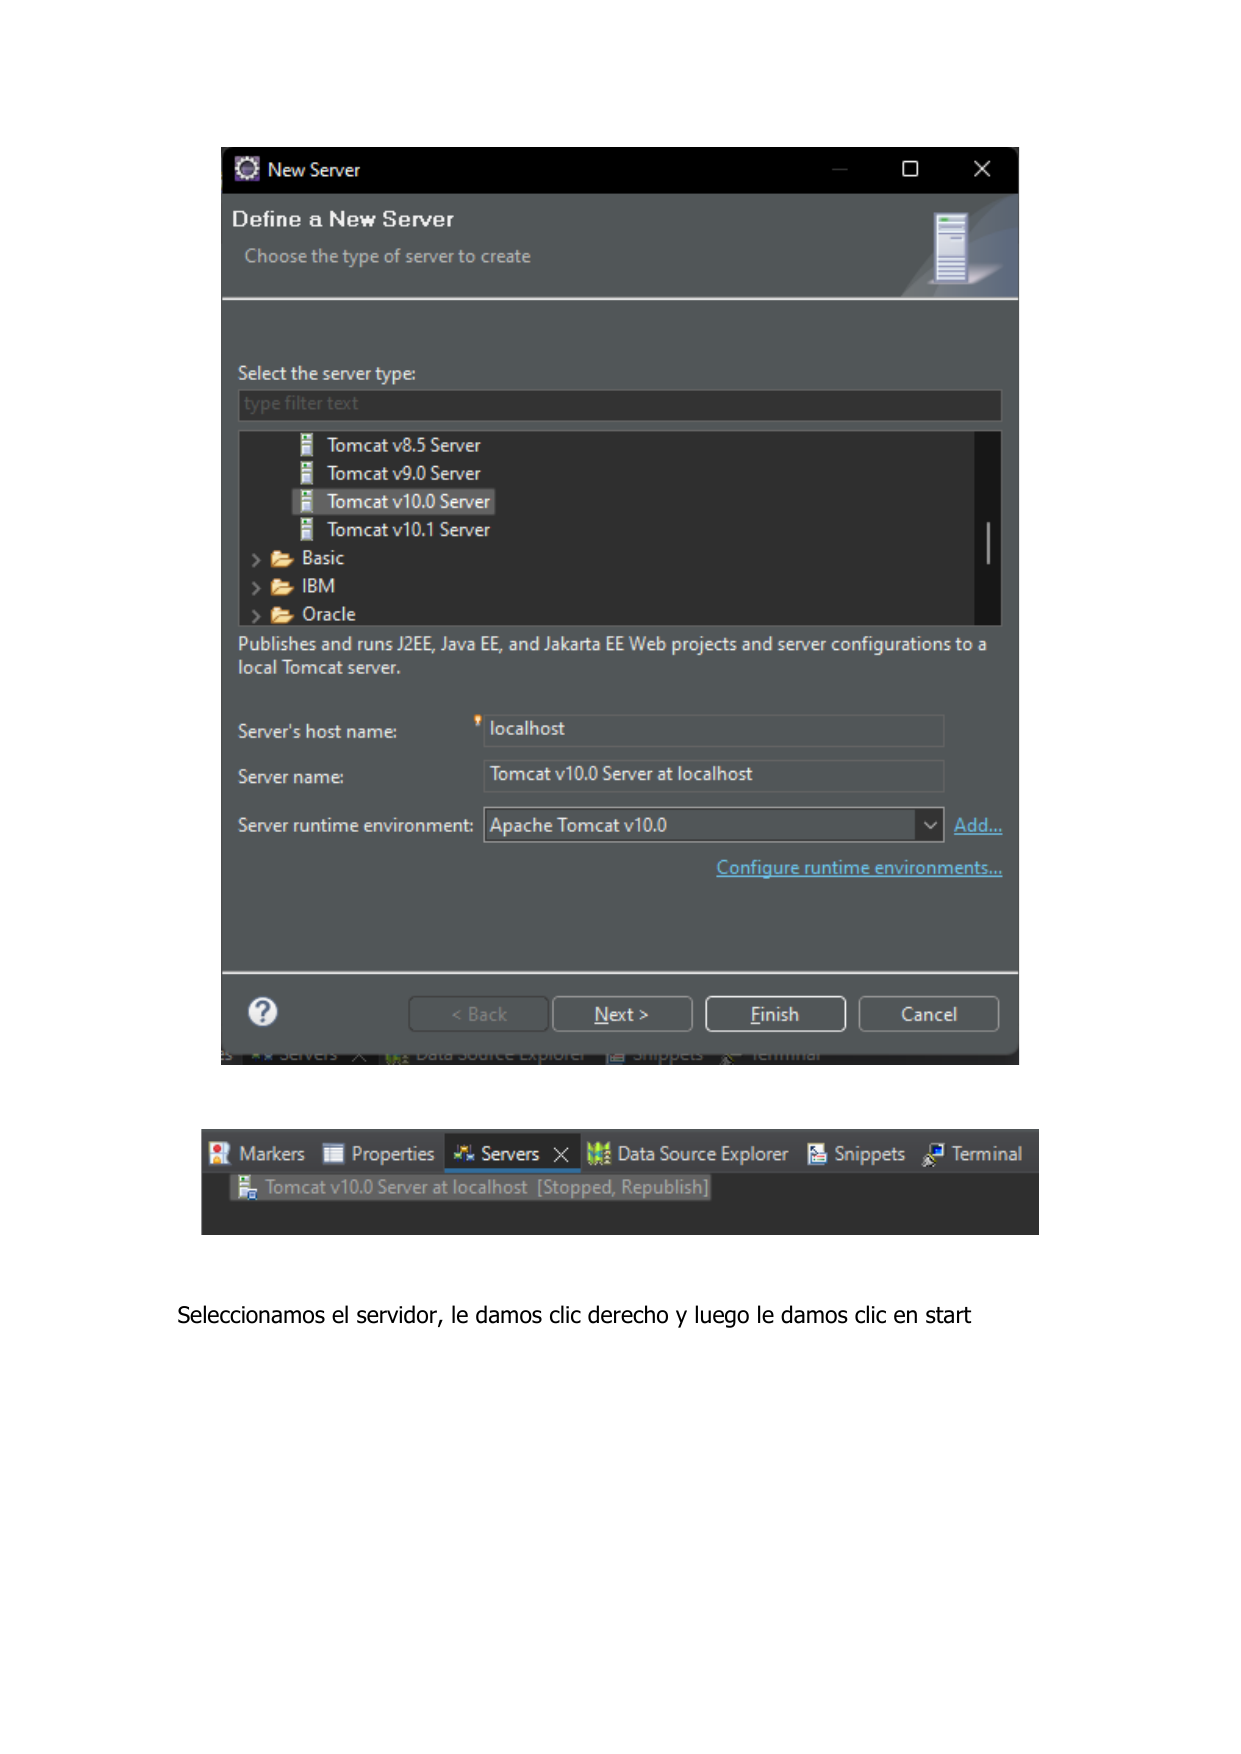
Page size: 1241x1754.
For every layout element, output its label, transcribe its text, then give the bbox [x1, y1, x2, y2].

picture [221, 147, 1020, 1065]
picture [201, 1129, 1039, 1235]
text Seleccionamos el servidor, le damos clic derecho y luego le damos clic en start [177, 1300, 1063, 1328]
